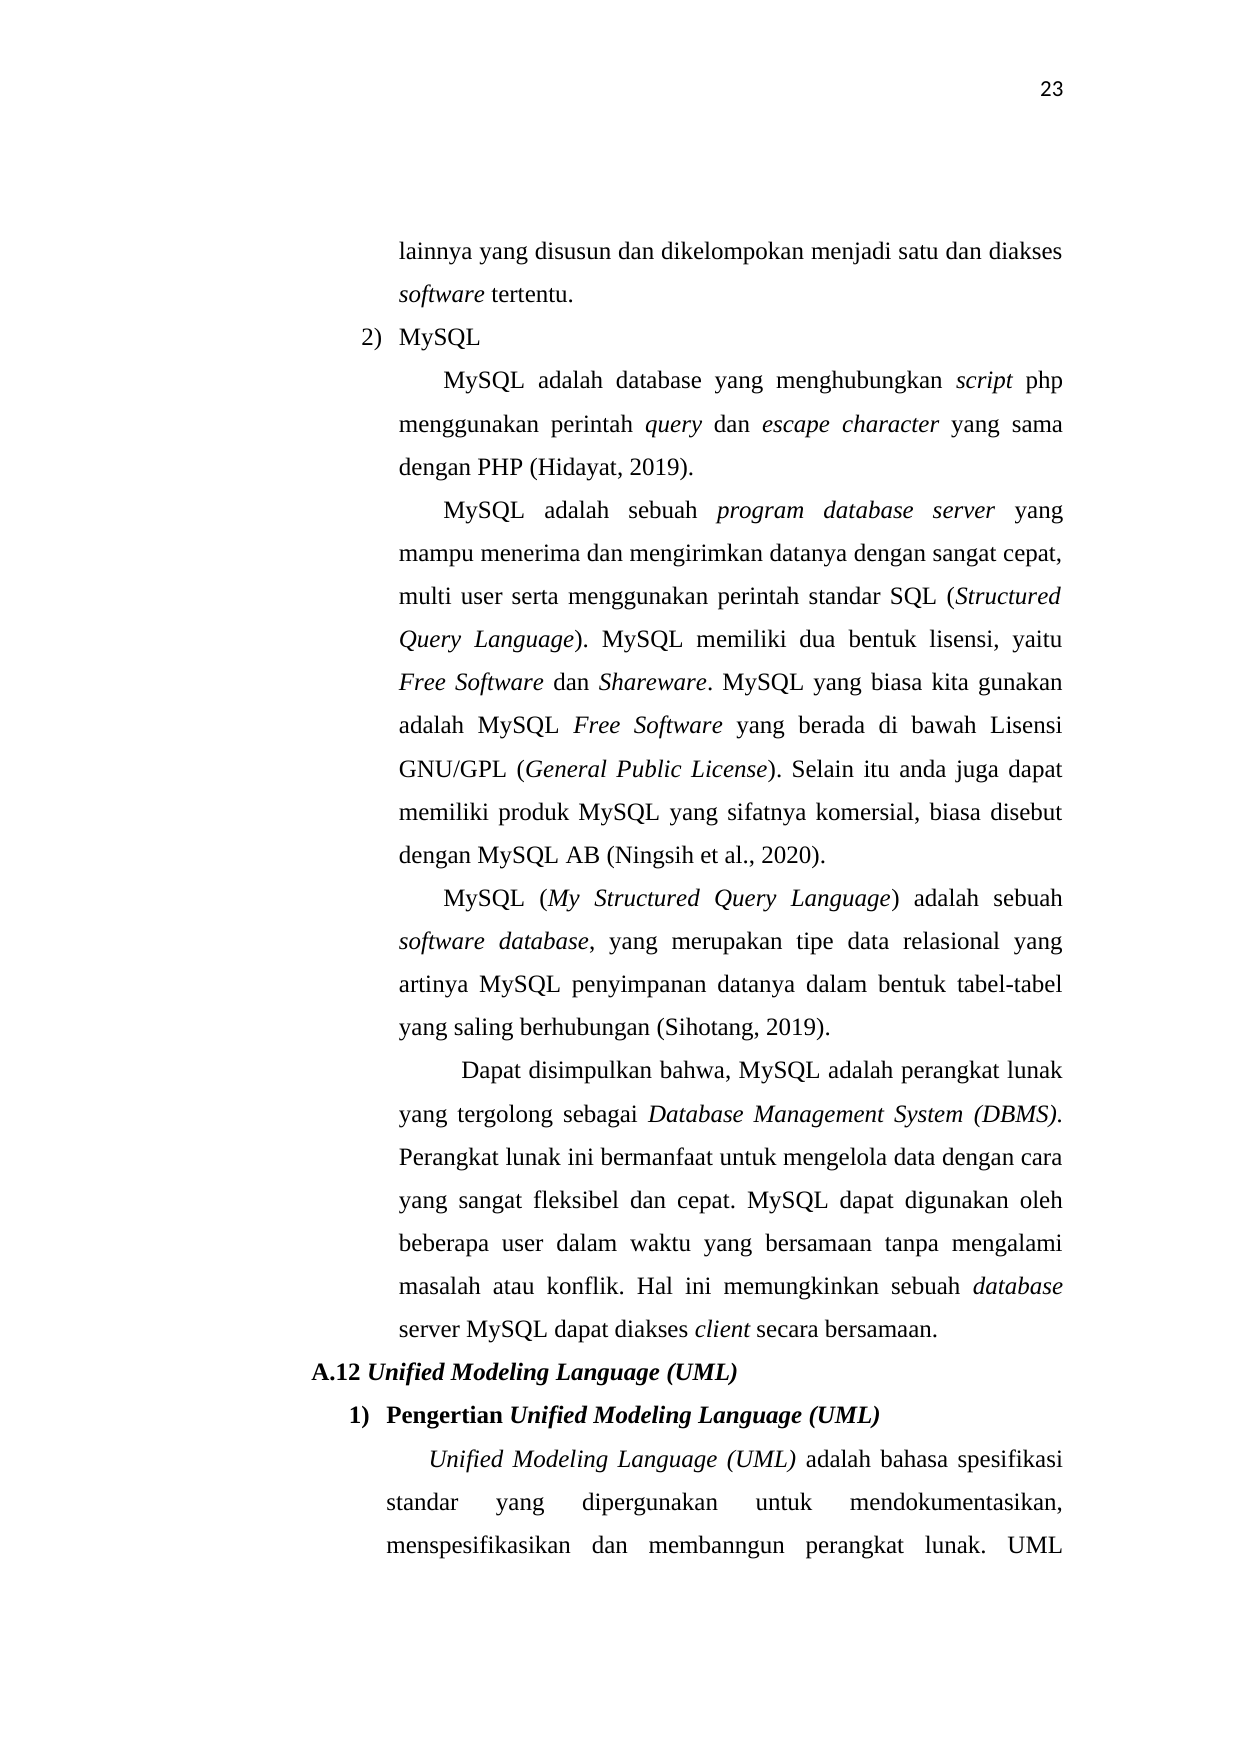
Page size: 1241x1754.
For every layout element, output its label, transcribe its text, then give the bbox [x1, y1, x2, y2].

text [386, 1444, 1063, 1559]
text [399, 236, 1063, 308]
text MySQL adalah database yang menghubungkan script php menggunakan perintah query dan escape character yang sama dengan PHP (Hidayat, 2019). [399, 366, 1063, 481]
text Dapat disimpulkan bahwa, MySQL adalah perangkat lunak yang tergolong sebagai Database Management System (DBMS). Perangkat lunak ini bermanfaat untuk mengelola data dengan cara yang sangat fleksibel dan cepat. MySQL dapat digunakan oleh beberapa user dalam waktu yang bersamaan tanpa mengalami masalah atau konflik. Hal ini memungkinkan sebuah database server MySQL dapat diakses client secara bersamaan. [399, 1056, 1063, 1343]
text MySQL adalah sebuah program database server yang mampu menerima dan mengirimkan datanya dengan sangat cepat, multi user serta menggunakan perintah standar SQL (Structured Query Language). MySQL memiliki dua bentuk lisensi, yaitu Free Software dan Shareware. MySQL yang biasa kita gunakan adalah MySQL Free Software yang berada di bawah Lisensi GNU/GPL (General Public License). Selain itu anda juga dapat memiliki produk MySQL yang sifatnya komersial, biasa disebut dengan MySQL AB (Ningsih et al., 2020). [399, 495, 1063, 869]
list MySQL [361, 322, 1063, 351]
list Pengertian Unified Modeling Language (UML) [349, 1401, 1063, 1429]
text A.12 Unified Modeling Language (UML) [311, 1357, 1063, 1386]
text MySQL (My Structured Query Language) adalah sebuah software database, yang merupakan tipe data relasional yang artinya MySQL penyimpanan datanya dalam bentuk tabel-tabel yang saling berhubungan (Sihotang, 2019). [399, 883, 1063, 1041]
